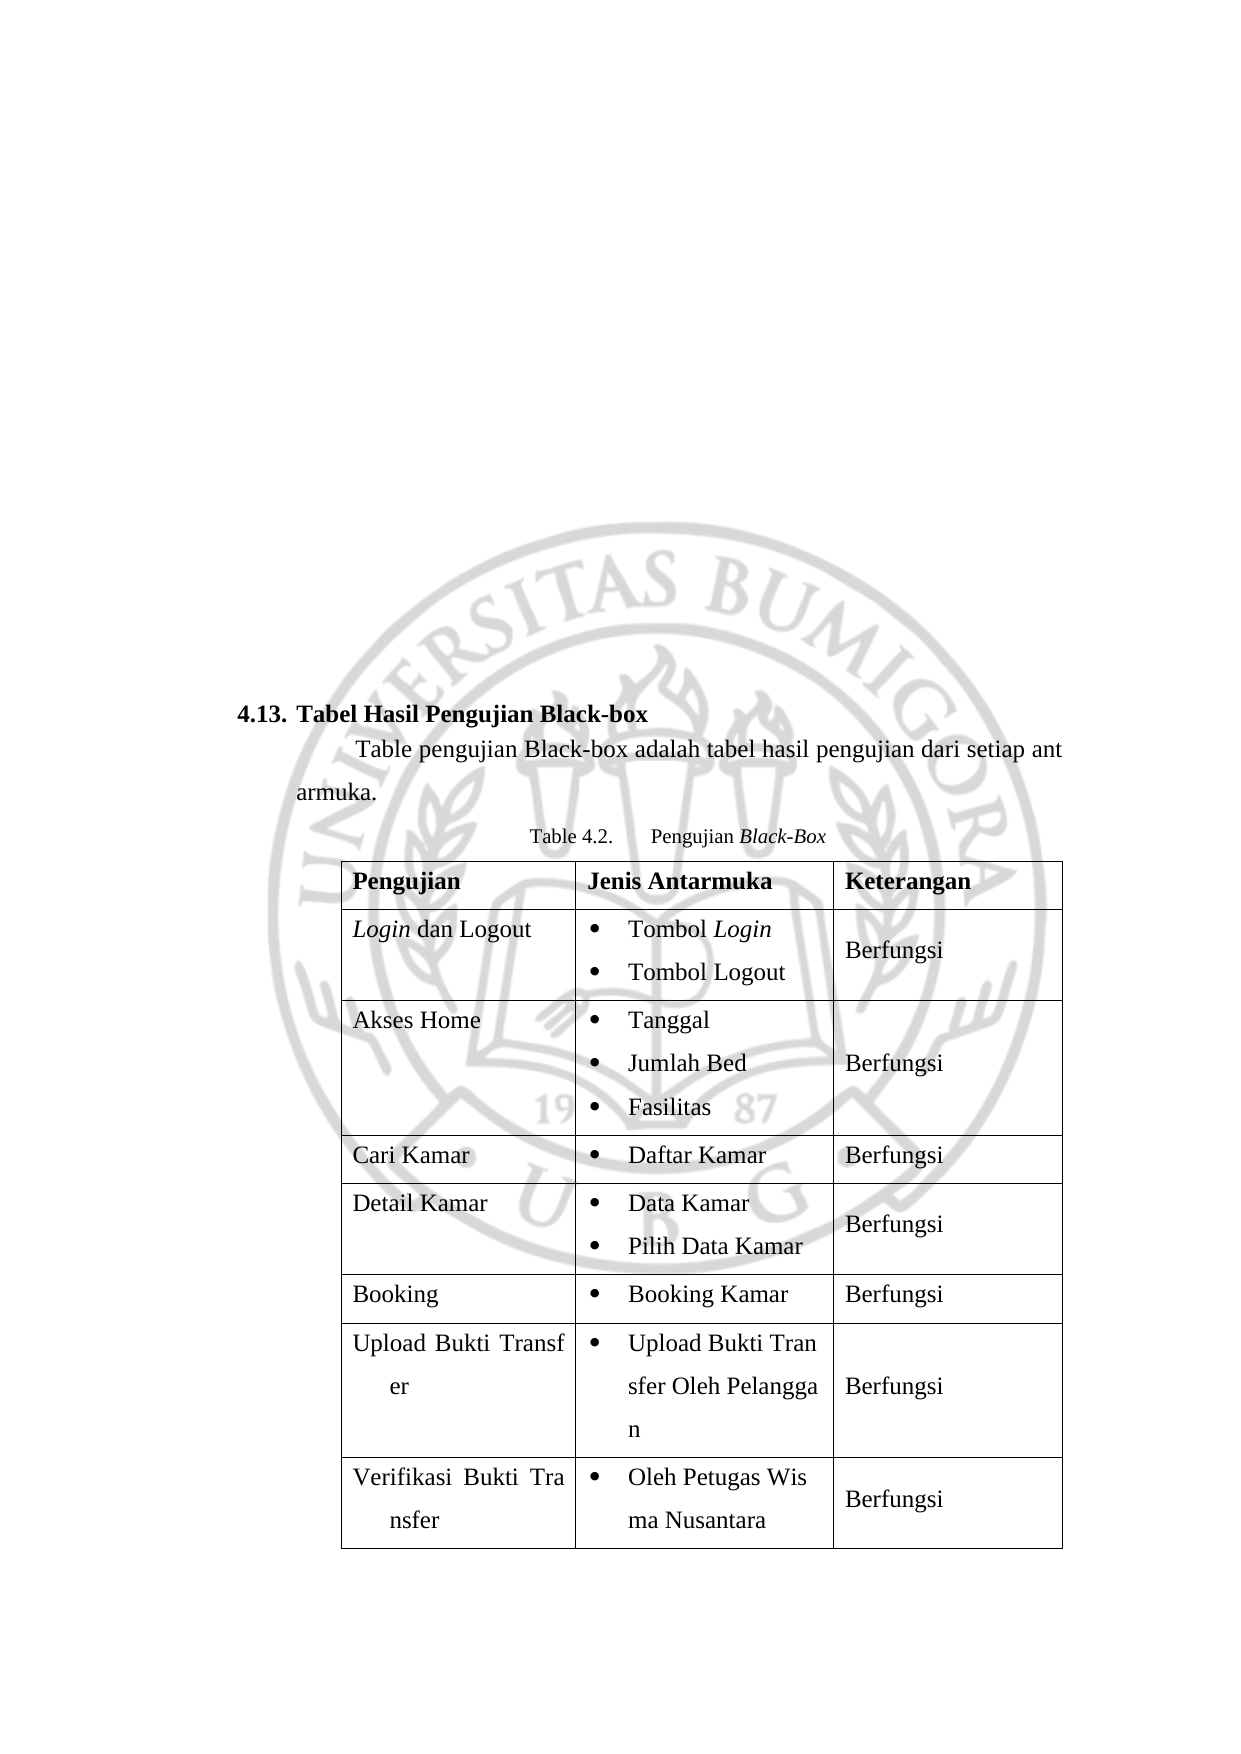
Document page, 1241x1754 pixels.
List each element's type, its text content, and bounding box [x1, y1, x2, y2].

table_cell Berfungsi [834, 1184, 1062, 1274]
table_cell Akses Home [342, 1001, 575, 1134]
subtitle Tabel Hasil Pengujian Black-box [237, 699, 1063, 728]
table_cell Booking [342, 1275, 575, 1322]
table_header Keterangan [834, 862, 1062, 909]
table_cell Berfungsi [834, 1001, 1062, 1134]
table_cell Login dan Logout [342, 910, 575, 1000]
table_cell Berfungsi [834, 1458, 1062, 1548]
text Table pengujian Black-box adalah tabel hasil pengujian dari setiap antarmuka. [296, 734, 1063, 806]
table_cell Booking Kamar [576, 1275, 833, 1322]
table_header Pengujian [342, 862, 575, 909]
table_cell Oleh Petugas Wisma Nusantara [576, 1458, 833, 1548]
table_cell Berfungsi [834, 910, 1062, 1000]
table_cell Berfungsi [834, 1324, 1062, 1457]
text Pengujian Black-Box [378, 824, 1063, 848]
table_cell Berfungsi [834, 1136, 1062, 1183]
table_cell Tanggal Jumlah Bed Fasilitas [576, 1001, 833, 1134]
table_cell Tombol Login Tombol Logout [576, 910, 833, 1000]
table_cell Upload Bukti Transfer [342, 1324, 575, 1457]
table_cell Daftar Kamar [576, 1136, 833, 1183]
table_cell Detail Kamar [342, 1184, 575, 1274]
table_header Jenis Antarmuka [576, 862, 833, 909]
table_cell Upload Bukti Transfer Oleh Pelanggan [576, 1324, 833, 1457]
table_cell Data Kamar Pilih Data Kamar [576, 1184, 833, 1274]
table_cell Berfungsi [834, 1275, 1062, 1322]
table_cell Cari Kamar [342, 1136, 575, 1183]
table_cell Verifikasi Bukti Transfer [342, 1458, 575, 1548]
